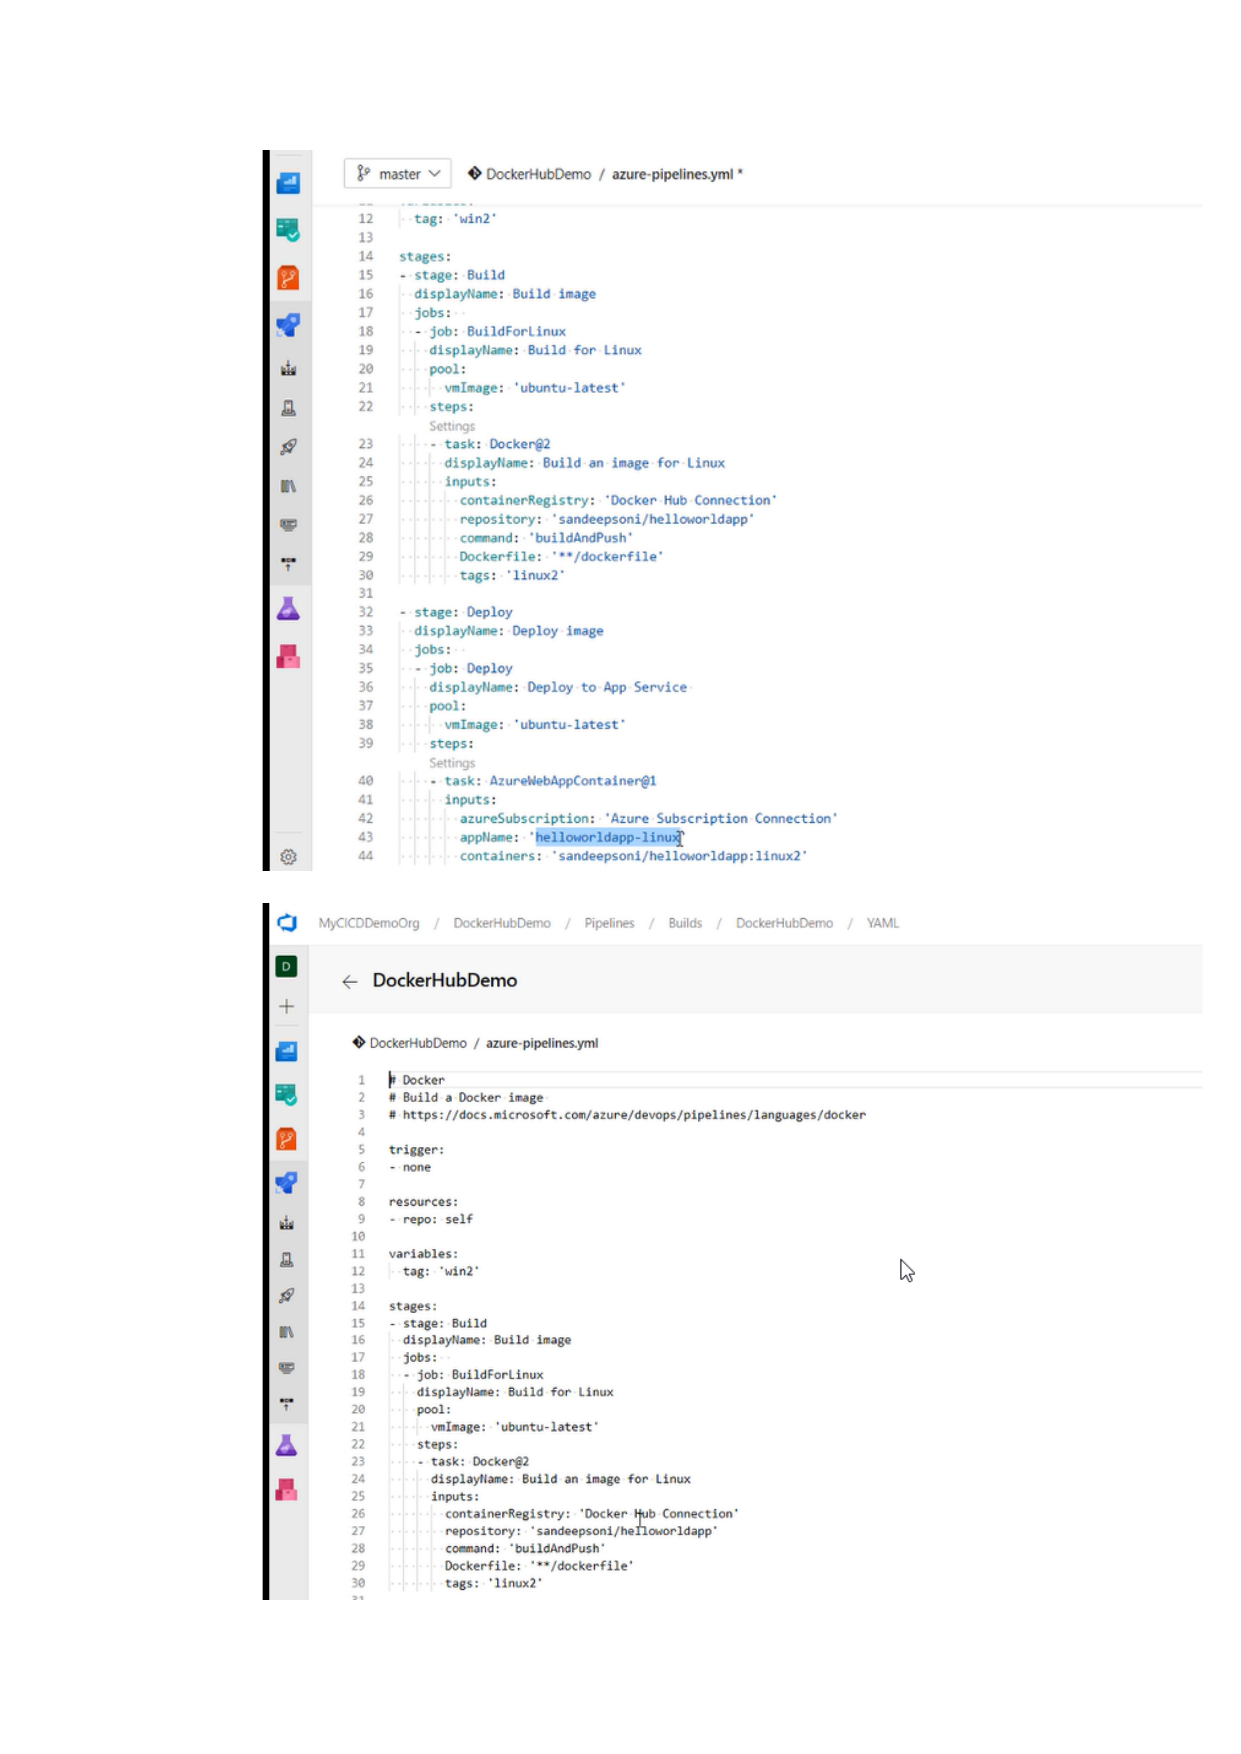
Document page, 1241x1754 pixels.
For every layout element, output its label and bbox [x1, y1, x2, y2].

picture [262, 150, 1203, 871]
picture [262, 903, 1203, 1600]
